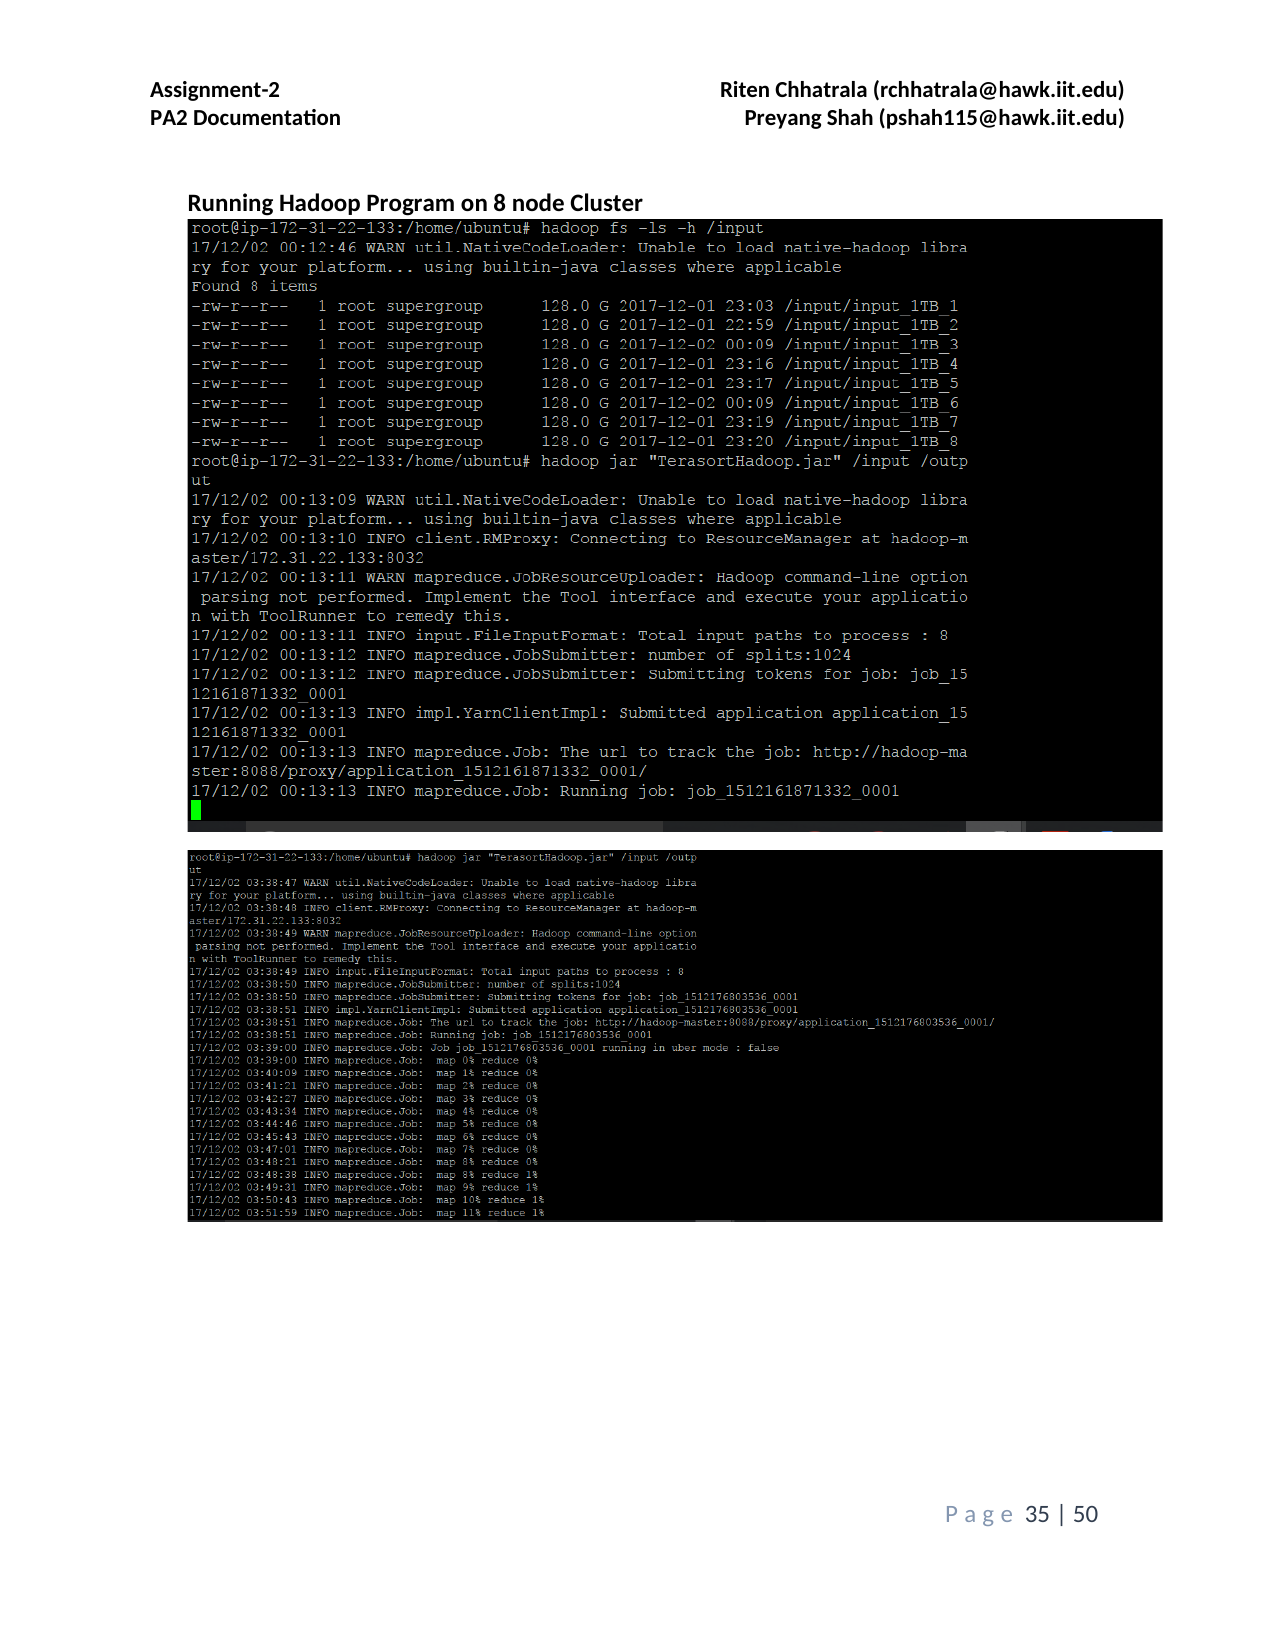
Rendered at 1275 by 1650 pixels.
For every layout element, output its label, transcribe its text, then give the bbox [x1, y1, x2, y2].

picture [187, 850, 1163, 1222]
picture [187, 219, 1163, 832]
text Running Hadoop Program on 8 node Cluster [150, 187, 1125, 218]
